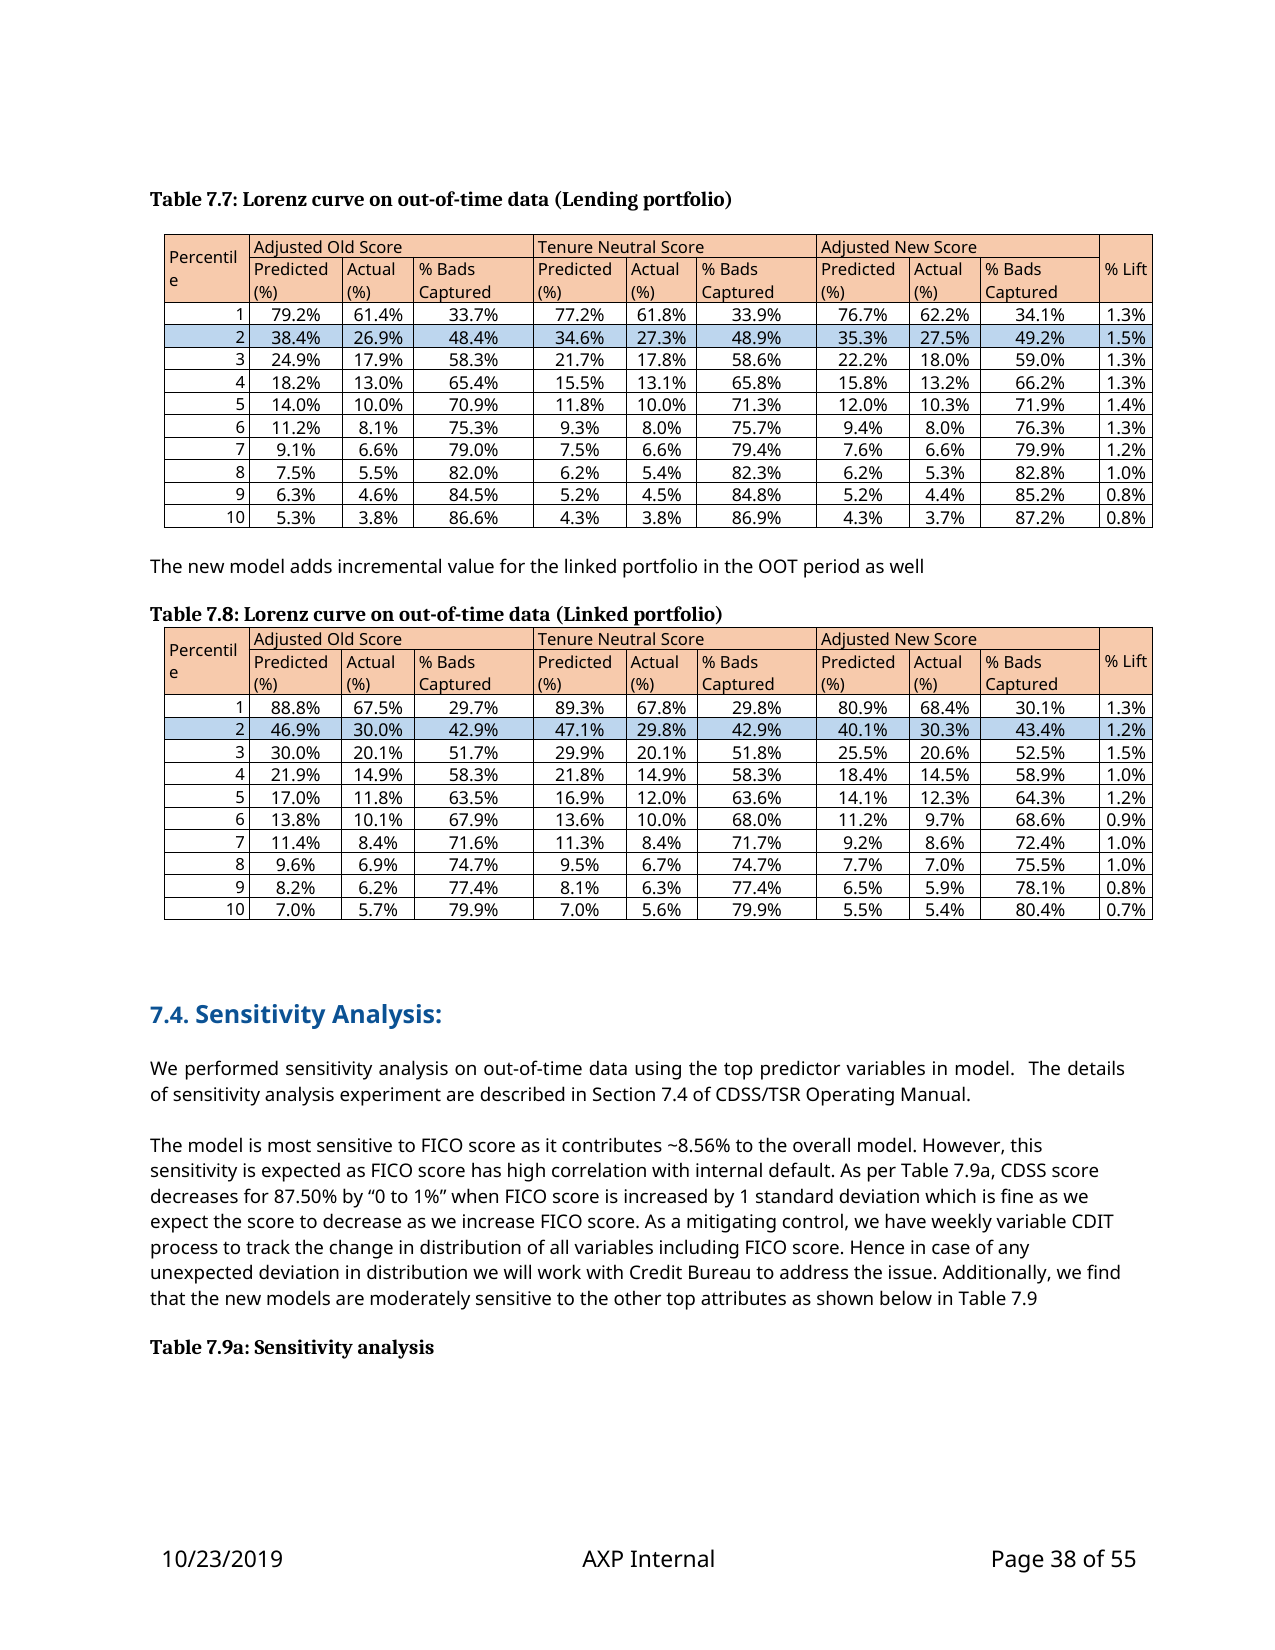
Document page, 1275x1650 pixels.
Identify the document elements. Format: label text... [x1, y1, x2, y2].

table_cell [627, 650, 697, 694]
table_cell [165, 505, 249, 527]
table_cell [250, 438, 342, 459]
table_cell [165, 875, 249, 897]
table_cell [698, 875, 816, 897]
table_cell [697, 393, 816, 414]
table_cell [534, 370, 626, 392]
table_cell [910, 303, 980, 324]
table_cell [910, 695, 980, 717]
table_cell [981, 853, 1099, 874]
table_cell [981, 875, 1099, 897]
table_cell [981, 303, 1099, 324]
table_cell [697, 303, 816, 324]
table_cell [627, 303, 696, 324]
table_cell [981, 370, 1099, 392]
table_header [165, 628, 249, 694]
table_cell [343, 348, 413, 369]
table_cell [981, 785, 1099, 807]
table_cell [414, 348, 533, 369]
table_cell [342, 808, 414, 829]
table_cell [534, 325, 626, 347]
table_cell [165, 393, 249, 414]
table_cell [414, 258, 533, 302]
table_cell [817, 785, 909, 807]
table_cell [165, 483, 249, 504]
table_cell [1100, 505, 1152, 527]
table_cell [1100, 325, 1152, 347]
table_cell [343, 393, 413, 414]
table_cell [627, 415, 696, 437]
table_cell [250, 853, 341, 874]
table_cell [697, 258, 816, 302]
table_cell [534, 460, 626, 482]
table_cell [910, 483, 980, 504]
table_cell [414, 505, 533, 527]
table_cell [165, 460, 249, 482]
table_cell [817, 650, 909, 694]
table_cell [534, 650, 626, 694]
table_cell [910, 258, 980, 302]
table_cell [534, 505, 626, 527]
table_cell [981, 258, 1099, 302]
text Table 7.8: Lorenz curve on out-of-time data (Linked portfolio) [150, 603, 1125, 627]
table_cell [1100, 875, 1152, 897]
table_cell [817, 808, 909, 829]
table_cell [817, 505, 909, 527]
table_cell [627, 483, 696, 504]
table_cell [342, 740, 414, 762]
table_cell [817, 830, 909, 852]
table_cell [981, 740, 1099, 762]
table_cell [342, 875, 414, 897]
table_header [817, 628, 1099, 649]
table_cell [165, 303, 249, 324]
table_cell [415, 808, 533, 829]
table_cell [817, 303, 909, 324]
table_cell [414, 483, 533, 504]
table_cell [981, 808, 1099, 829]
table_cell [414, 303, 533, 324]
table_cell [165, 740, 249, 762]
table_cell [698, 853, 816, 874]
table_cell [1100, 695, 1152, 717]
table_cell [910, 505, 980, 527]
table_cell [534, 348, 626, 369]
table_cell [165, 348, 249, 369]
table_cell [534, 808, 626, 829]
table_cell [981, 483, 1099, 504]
text The new model adds incremental value for the linked portfolio in the OOT period as well [150, 553, 1125, 579]
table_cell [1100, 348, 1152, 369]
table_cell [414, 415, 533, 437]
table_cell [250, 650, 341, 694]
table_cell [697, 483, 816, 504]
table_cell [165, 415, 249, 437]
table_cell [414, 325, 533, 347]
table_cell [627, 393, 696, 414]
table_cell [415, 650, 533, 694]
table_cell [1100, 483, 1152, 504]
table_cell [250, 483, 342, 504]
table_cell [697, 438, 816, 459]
text We performed sensitivity analysis on out-of-time data using the top predictor variables in model. The details of sensitivity analysis experiment are described in Section 7.4 of CDSS/TSR Operating Manual. [150, 1055, 1125, 1106]
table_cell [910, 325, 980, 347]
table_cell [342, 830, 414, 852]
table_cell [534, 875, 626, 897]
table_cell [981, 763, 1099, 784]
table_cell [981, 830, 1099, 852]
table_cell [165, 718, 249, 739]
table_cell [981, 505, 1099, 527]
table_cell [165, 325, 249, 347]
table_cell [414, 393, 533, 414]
text The model is most sensitive to FICO score as it contributes ~8.56% to the overall model. However, this sensitivity is expected as FICO score has high correlation with internal default. As per Table 7.9a, CDSS score decreases for 87.50% by “0 to 1%” when FICO score is increased by 1 standard deviation which is fine as we expect the score to decrease as we increase FICO score. As a mitigating control, we have weekly variable CDIT process to track the change in distribution of all variables including FICO score. Hence in case of any unexpected deviation in distribution we will work with Credit Bureau to address the issue. Additionally, we find that the new models are moderately sensitive to the other top attributes as shown below in Table 7.9 [150, 1132, 1125, 1311]
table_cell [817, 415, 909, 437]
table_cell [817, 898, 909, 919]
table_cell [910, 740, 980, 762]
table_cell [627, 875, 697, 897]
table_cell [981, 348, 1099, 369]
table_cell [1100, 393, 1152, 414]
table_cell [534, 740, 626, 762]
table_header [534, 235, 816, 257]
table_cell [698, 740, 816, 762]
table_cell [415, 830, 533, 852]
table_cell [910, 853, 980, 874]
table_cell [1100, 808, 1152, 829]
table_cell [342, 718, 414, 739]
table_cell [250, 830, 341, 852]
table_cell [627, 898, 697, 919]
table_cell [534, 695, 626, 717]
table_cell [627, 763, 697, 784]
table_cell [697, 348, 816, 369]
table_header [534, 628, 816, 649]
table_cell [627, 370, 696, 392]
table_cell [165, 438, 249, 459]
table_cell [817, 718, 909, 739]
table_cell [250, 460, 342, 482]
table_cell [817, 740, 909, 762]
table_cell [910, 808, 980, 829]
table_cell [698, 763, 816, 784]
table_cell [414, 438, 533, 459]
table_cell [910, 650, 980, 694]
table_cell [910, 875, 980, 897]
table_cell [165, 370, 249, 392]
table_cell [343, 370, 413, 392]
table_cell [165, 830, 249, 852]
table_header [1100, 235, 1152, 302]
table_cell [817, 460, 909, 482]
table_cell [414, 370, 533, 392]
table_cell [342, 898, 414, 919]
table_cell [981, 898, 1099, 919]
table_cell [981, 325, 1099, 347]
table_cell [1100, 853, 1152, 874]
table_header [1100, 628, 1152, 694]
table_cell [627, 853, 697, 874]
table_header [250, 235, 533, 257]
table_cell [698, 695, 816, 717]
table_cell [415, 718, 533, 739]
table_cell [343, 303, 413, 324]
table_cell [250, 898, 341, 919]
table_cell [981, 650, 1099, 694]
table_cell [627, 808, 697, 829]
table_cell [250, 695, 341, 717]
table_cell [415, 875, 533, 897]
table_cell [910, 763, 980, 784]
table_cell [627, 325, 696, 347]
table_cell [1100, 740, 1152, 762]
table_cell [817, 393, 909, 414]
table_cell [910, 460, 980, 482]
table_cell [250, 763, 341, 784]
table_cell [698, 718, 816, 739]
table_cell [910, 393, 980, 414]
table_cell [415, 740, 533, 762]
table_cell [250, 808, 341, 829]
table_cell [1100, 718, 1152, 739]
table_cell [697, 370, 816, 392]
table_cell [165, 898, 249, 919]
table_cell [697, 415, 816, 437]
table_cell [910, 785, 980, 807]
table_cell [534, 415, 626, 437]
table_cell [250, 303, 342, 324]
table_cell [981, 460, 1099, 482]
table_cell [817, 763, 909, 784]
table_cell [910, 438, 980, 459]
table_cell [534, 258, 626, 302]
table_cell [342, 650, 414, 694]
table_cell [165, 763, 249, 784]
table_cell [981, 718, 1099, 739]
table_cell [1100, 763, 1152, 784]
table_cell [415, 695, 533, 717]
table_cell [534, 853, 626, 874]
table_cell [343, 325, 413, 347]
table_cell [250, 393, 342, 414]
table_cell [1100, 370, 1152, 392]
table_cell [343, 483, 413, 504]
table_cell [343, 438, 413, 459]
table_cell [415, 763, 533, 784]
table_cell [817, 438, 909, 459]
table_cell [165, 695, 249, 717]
text Table 7.7: Lorenz curve on out-of-time data (Lending portfolio) [150, 187, 1125, 211]
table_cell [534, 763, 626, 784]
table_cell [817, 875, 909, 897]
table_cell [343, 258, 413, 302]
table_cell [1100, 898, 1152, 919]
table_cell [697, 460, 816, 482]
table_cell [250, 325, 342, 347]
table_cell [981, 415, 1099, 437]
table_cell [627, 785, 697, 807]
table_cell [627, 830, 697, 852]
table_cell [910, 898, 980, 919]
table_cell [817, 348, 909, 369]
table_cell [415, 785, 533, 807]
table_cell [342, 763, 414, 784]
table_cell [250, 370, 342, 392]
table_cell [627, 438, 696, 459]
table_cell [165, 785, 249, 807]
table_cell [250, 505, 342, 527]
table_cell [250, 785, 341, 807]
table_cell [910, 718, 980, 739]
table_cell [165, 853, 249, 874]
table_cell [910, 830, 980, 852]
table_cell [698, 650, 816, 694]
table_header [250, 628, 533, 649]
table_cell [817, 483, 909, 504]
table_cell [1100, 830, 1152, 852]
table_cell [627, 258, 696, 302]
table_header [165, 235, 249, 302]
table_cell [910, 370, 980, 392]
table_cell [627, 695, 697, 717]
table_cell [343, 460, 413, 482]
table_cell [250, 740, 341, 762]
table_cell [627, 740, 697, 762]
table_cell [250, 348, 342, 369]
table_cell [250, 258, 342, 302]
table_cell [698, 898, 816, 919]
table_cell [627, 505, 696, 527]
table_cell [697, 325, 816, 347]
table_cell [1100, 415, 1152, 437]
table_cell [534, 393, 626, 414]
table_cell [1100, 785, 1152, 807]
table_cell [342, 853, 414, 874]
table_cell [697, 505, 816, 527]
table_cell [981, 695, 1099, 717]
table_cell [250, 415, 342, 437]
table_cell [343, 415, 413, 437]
list Sensitivity Analysis: [150, 996, 1125, 1030]
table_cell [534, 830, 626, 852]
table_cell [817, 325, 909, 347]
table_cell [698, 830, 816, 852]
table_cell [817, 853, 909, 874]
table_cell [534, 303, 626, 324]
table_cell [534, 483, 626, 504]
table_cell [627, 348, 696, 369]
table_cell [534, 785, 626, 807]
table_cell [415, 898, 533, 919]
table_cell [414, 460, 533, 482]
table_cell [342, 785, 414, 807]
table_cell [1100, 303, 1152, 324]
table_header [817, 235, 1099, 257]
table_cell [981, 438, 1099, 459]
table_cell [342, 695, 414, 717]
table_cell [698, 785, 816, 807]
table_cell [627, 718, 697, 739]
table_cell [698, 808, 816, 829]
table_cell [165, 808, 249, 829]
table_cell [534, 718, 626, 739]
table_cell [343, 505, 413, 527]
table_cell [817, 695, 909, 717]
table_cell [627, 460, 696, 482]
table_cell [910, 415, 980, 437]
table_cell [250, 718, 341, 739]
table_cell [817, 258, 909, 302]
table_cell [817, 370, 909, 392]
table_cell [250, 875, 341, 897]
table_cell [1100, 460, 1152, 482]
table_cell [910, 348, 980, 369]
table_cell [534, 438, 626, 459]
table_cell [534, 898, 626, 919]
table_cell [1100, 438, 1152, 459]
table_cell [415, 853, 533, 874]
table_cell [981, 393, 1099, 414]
text Table 7.9a: Sensitivity analysis [150, 1336, 1125, 1359]
